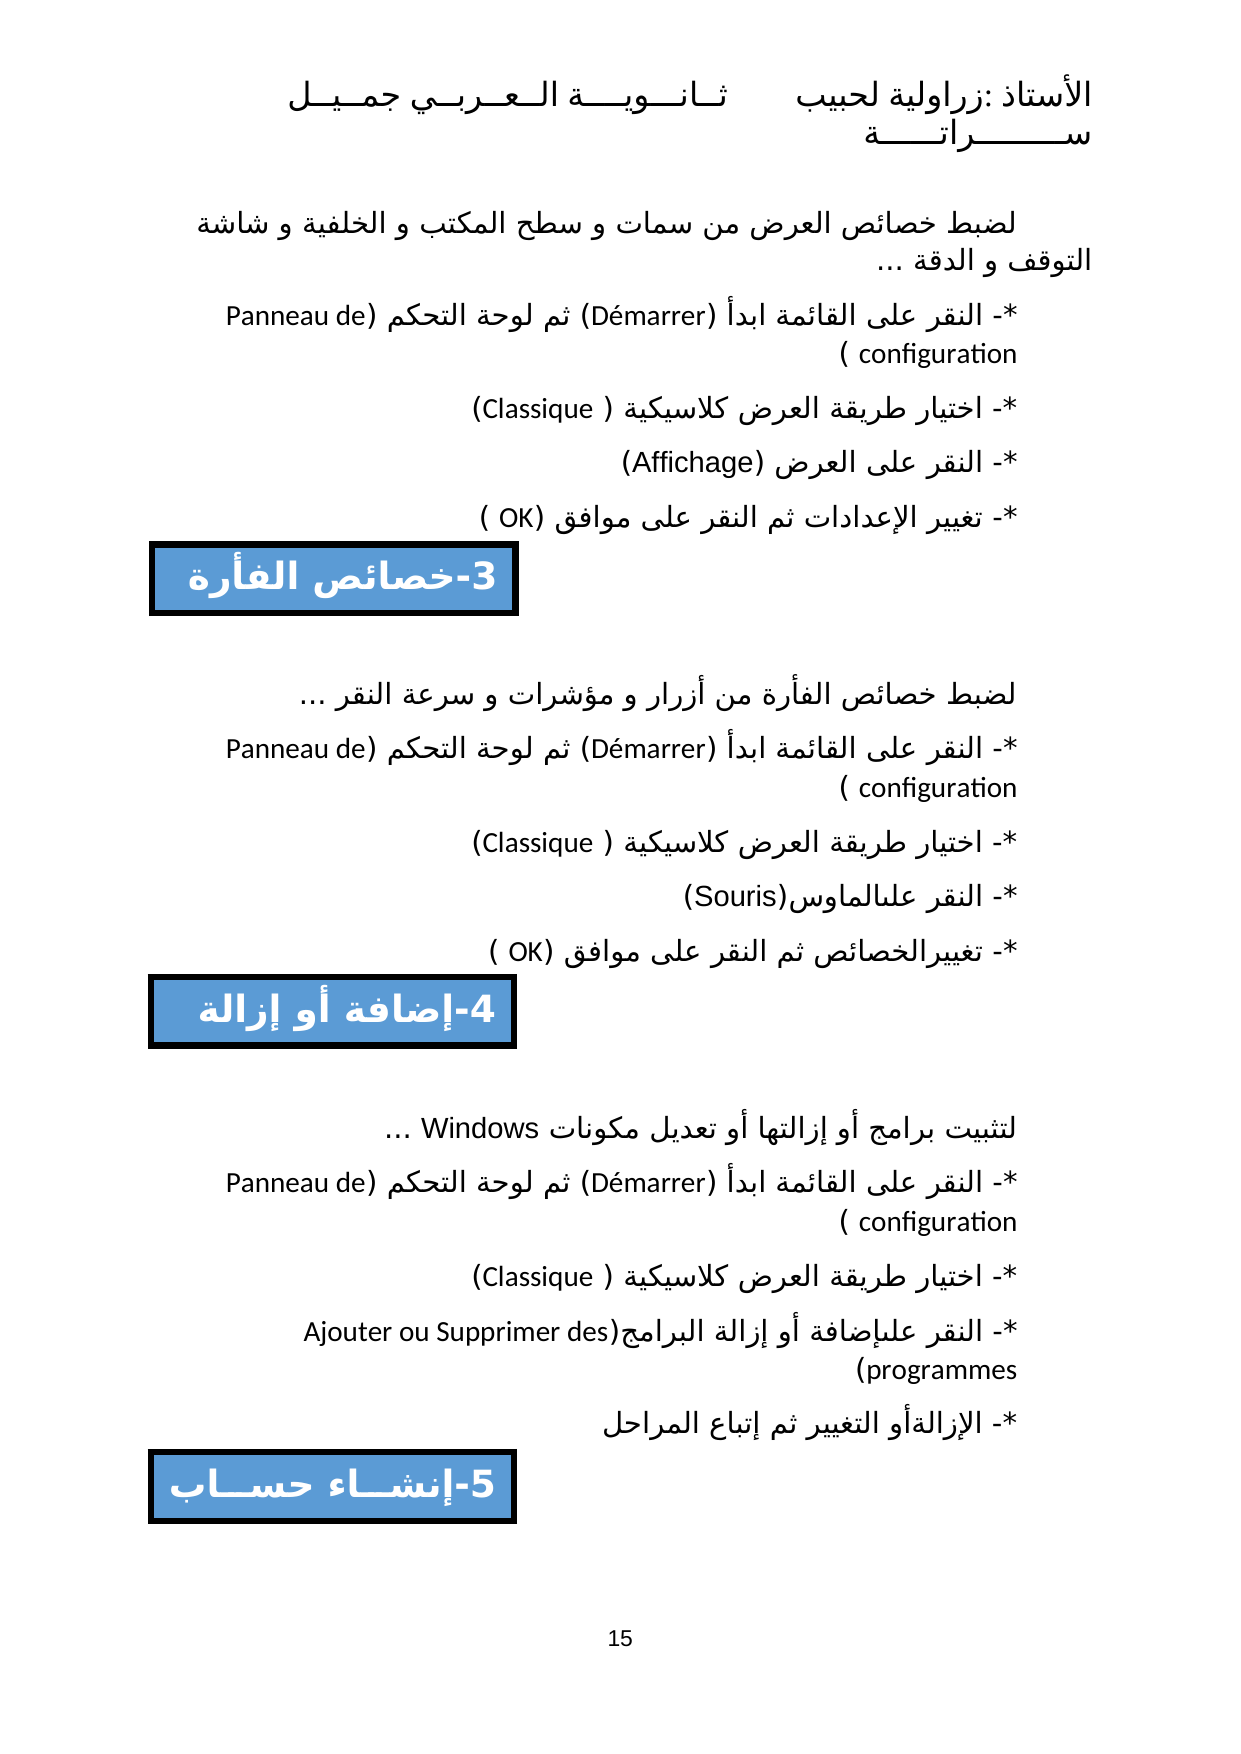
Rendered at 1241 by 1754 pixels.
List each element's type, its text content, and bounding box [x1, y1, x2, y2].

text *- الإزالةأو التغيير ثم إتباع المراحل [148, 1407, 1018, 1441]
text *- اختيار طريقة العرض كلاسيكية ( Classique) [148, 824, 1018, 859]
text *- النقر على القائمة ابدأ (Démarrer) ثم لوحة التحكم (Panneau de configuration ) [148, 1164, 1018, 1238]
text *- النقر على القائمة ابدأ (Démarrer) ثم لوحة التحكم (Panneau de configuration ) [148, 730, 1018, 804]
text *- النقر على العرض (Affichage) [148, 445, 1018, 480]
text لضبط خصائص الفأرة من أزرار و مؤشرات و سرعة النقر ... [148, 677, 1093, 711]
text لتثبيت برامج أو إزالتها أو تعديل مكونات Windows ... [148, 1111, 1093, 1145]
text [148, 1258, 1018, 1293]
text *- اختيار طريقة العرض كلاسيكية ( Classique) [148, 390, 1018, 426]
text *- تغيير الإعدادات ثم النقر على موافق (OK ) [148, 499, 1018, 535]
text *- النقر على القائمة ابدأ (Démarrer) ثم لوحة التحكم (Panneau de configuration ) [148, 297, 1018, 371]
text *- تغييرالخصائص ثم النقر على موافق (OK ) [148, 933, 1018, 968]
text لضبط خصائص العرض من سمات و سطح المكتب و الخلفية و شاشة التوقف و الدقة ... [148, 207, 1093, 277]
text *- النقر علىإضافة أو إزالة البرامج(Ajouter ou Supprimer des programmes) [148, 1313, 1018, 1387]
text *- النقر علىالماوس(Souris) [148, 879, 1018, 913]
